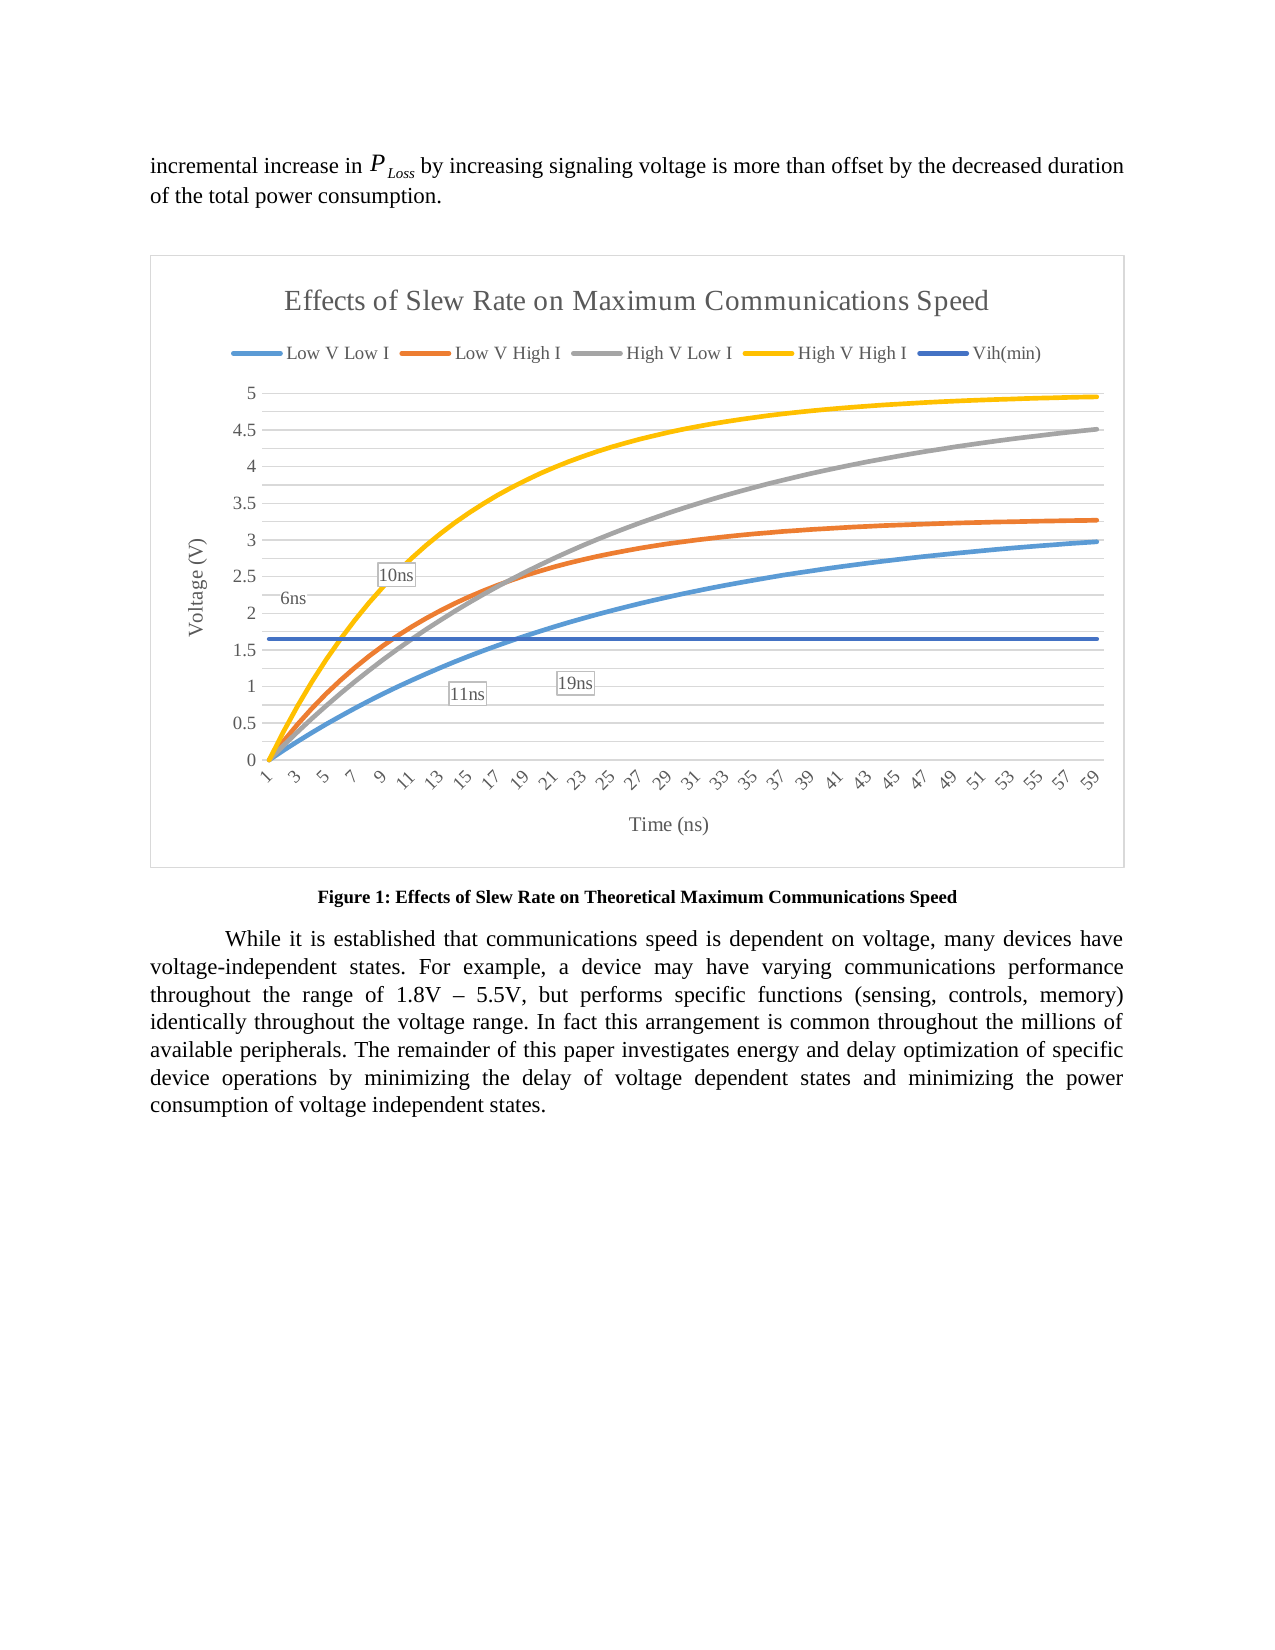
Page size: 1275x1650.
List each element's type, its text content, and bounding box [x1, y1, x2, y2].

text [150, 150, 1125, 209]
text While it is established that communications speed is dependent on voltage, many devices have voltage-independent states. For example, a device may have varying communications performance throughout the range of 1.8V – 5.5V, but performs specific functions (sensing, controls, memory) identically throughout the voltage range. In fact this arrangement is common throughout the millions of available peripherals. The remainder of this paper investigates energy and delay optimization of specific device operations by minimizing the delay of voltage dependent states and minimizing the power consumption of voltage independent states. [150, 926, 1125, 1117]
